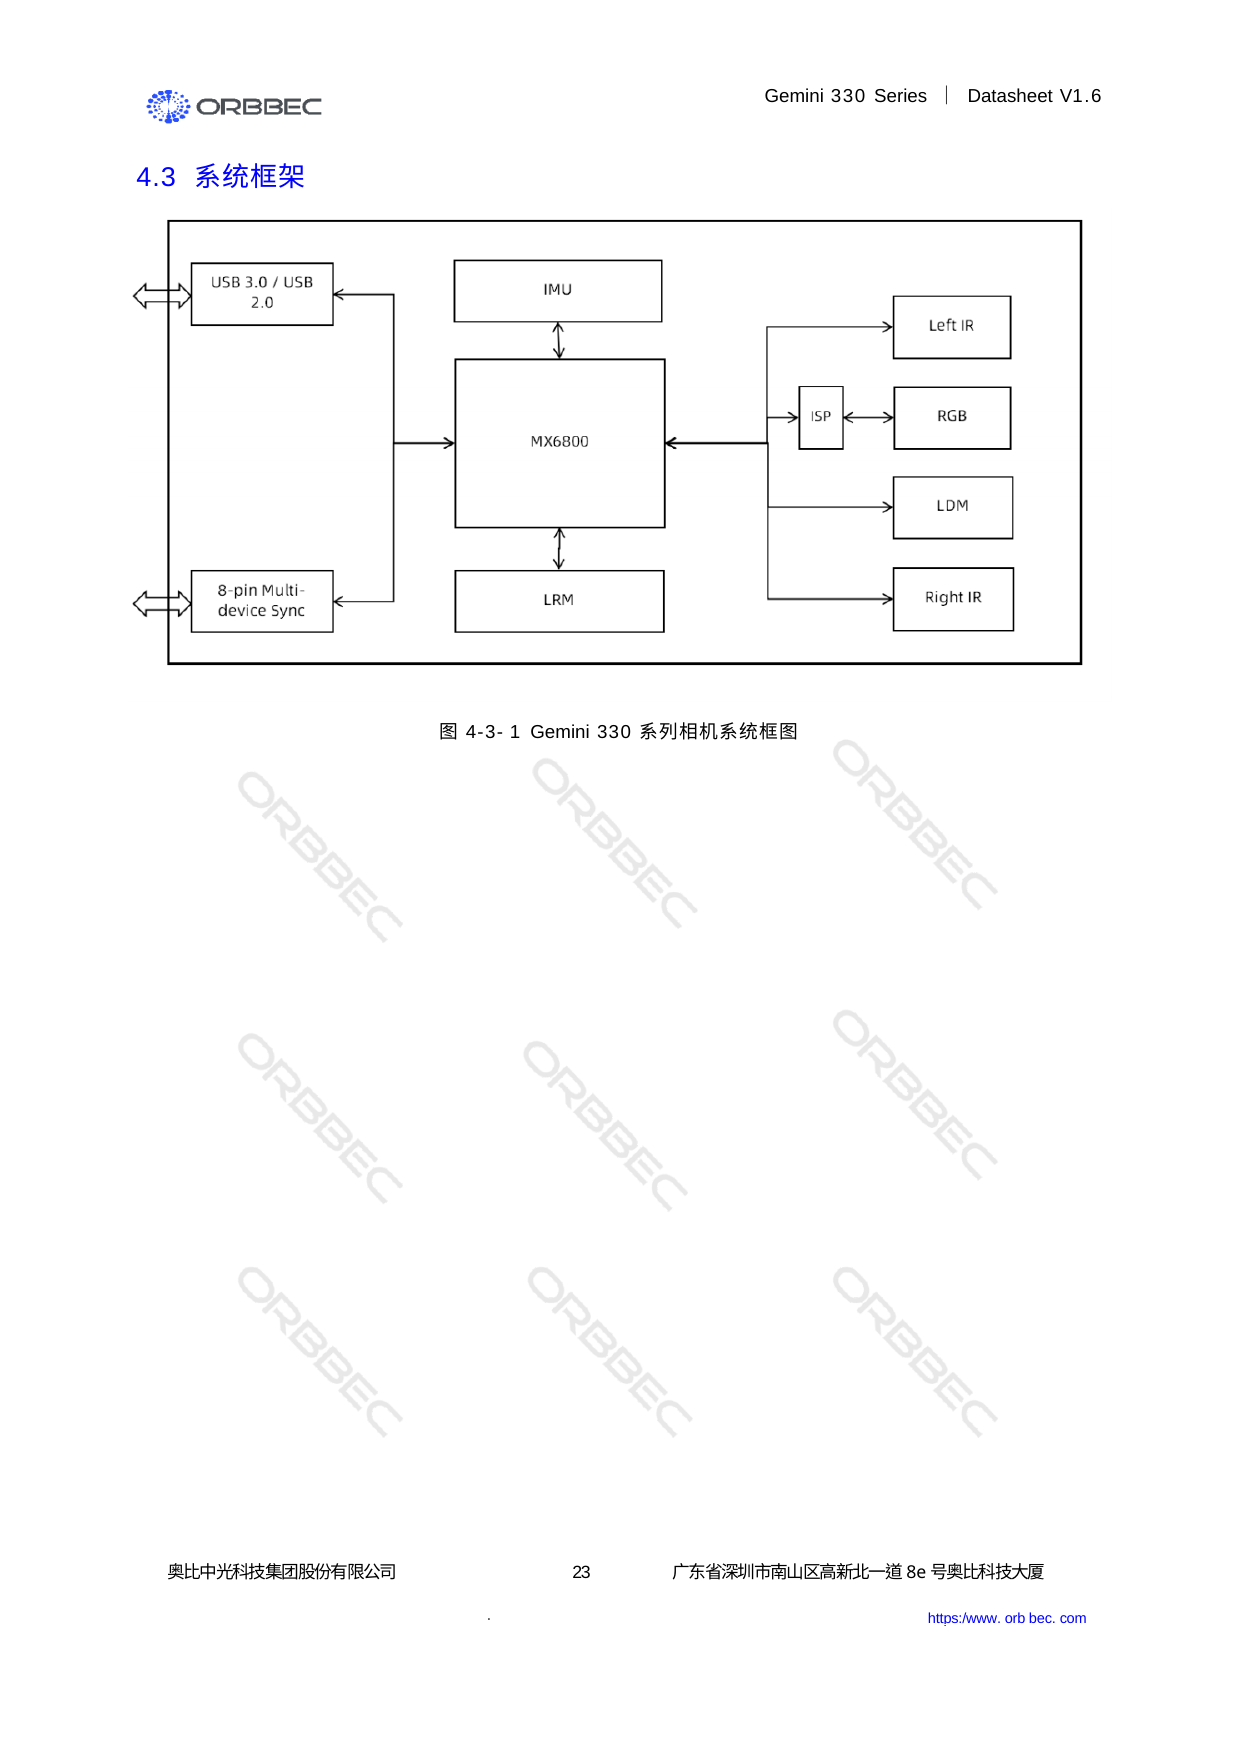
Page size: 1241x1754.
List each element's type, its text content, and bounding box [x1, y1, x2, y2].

text 图 4-3- 1 Gemini 330 系列相机系统框图 [439, 721, 1112, 741]
picture [144, 90, 322, 124]
picture [128, 207, 1112, 1438]
text 4.3 系统框架 [136, 162, 1112, 191]
